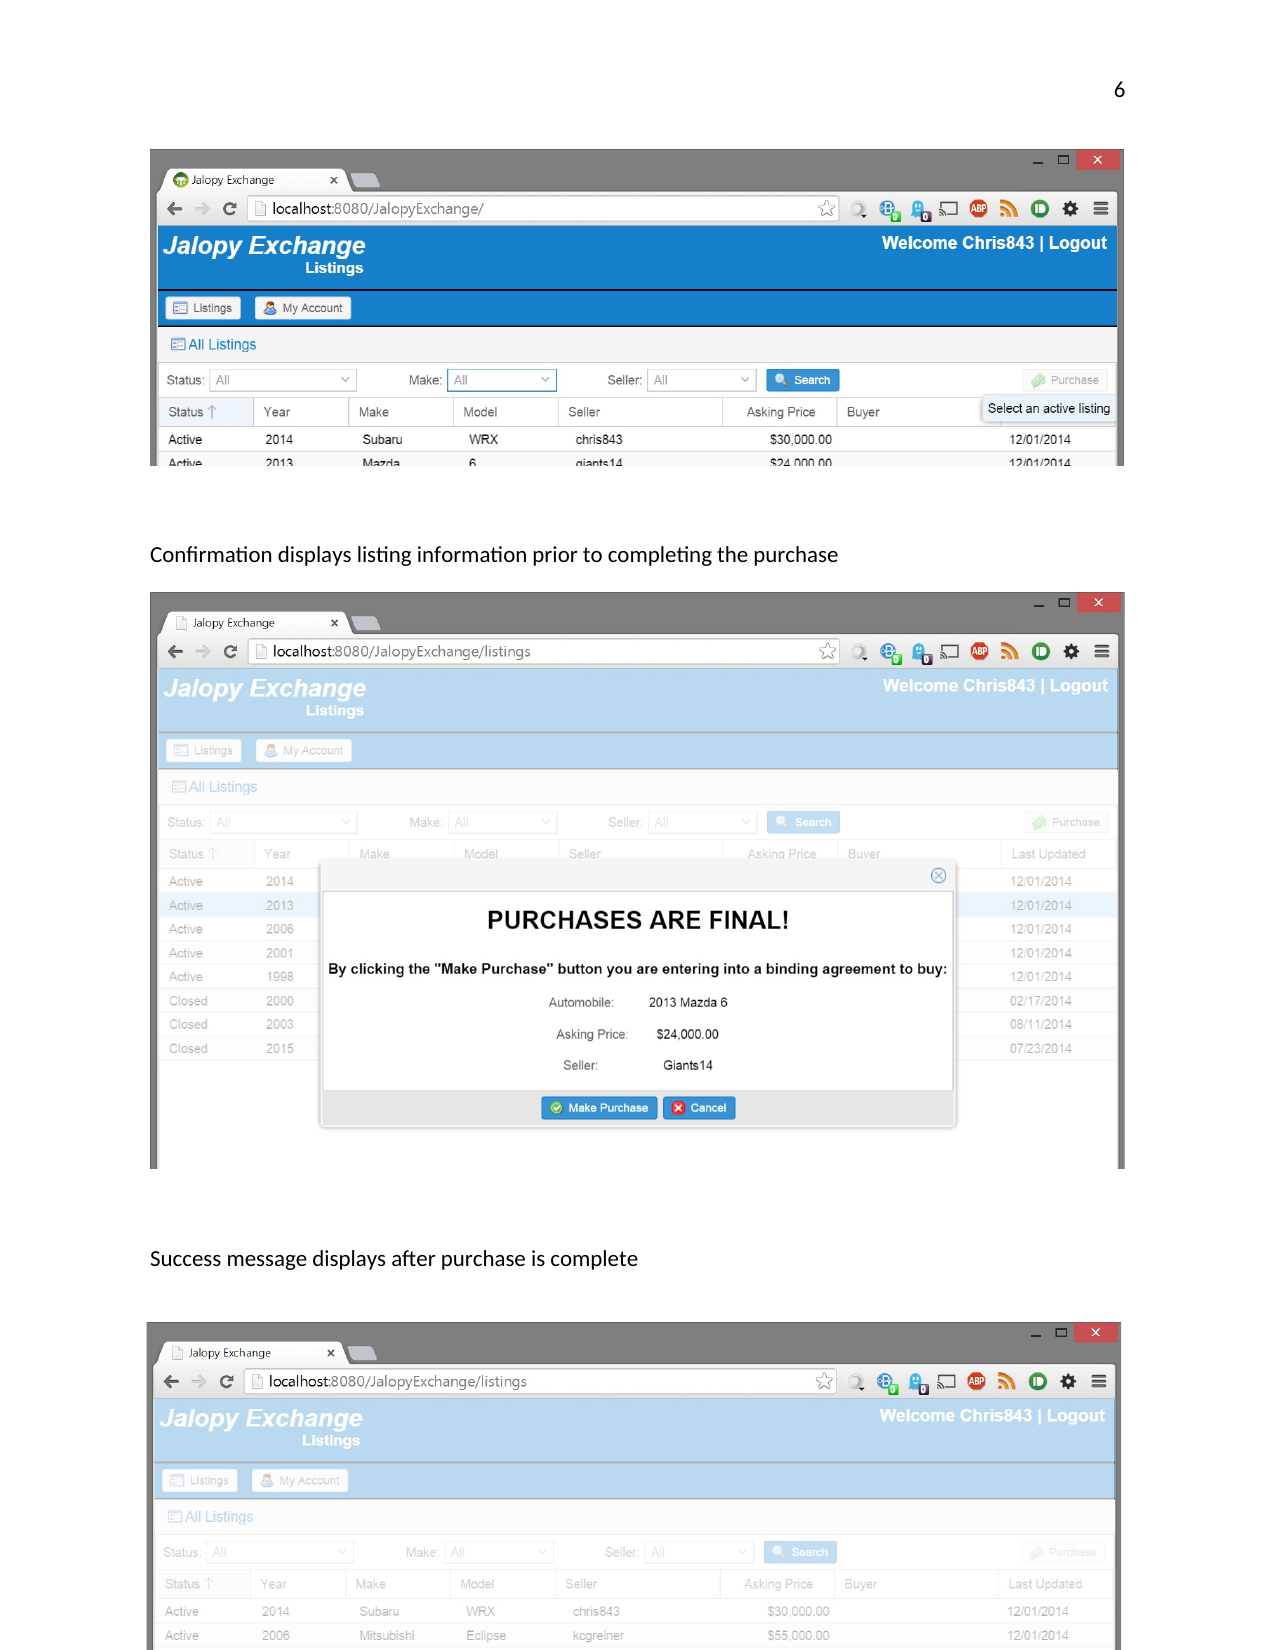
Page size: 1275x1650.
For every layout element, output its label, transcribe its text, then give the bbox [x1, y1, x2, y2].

text Success message displays after purchase is complete [150, 1244, 1125, 1272]
text Confirmation displays listing information prior to completing the purchase [150, 541, 1125, 569]
picture [150, 592, 1125, 1169]
picture [150, 149, 1124, 466]
picture [146, 1322, 1122, 1650]
